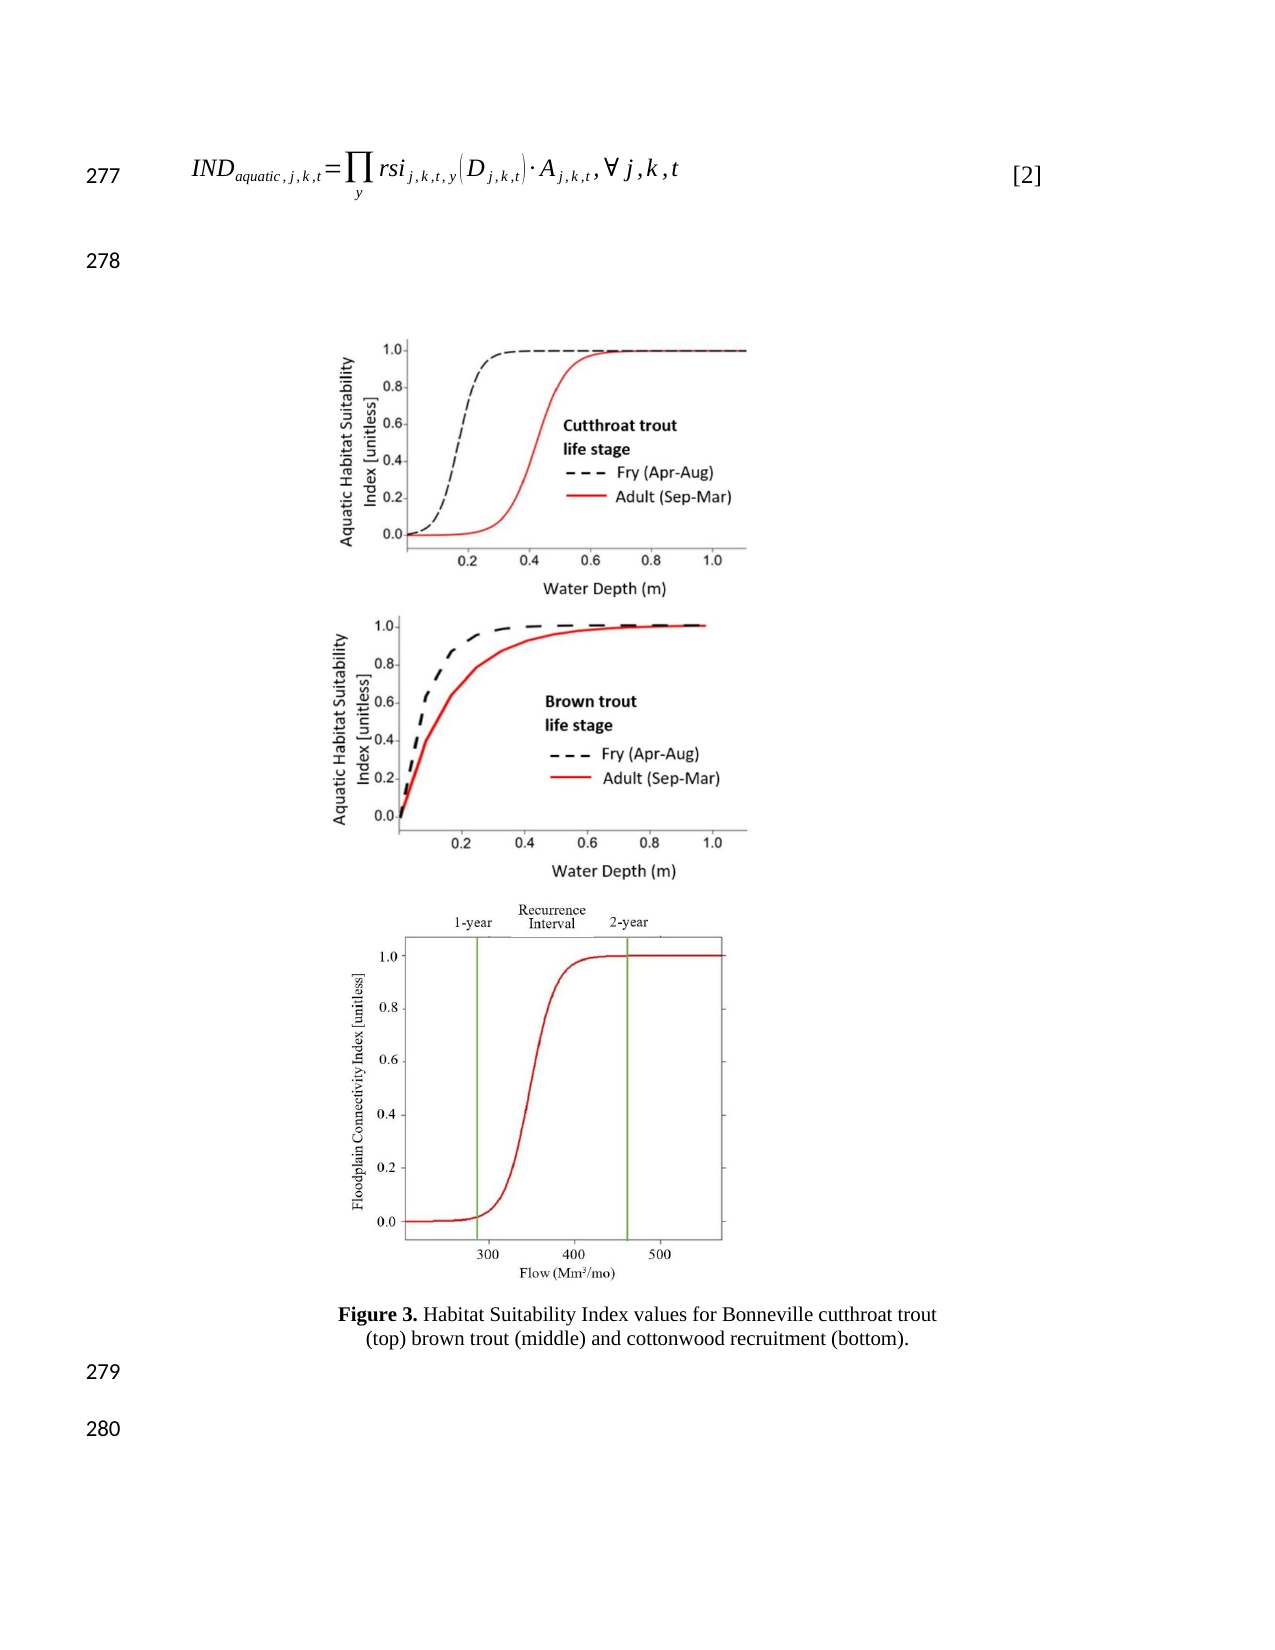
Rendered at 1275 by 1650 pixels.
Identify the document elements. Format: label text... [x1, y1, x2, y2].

table_cell [319, 890, 957, 1302]
table_header [319, 320, 957, 610]
text [2] [150, 150, 1125, 201]
table_cell Figure 3. Habitat Suitability Index values for Bonneville cutthroat trout (top) brown trout (middle) and cottonwood recruitment (bottom). [319, 1302, 957, 1357]
picture [330, 901, 759, 1291]
table_cell [319, 610, 957, 890]
picture [329, 610, 754, 882]
picture [328, 320, 751, 602]
